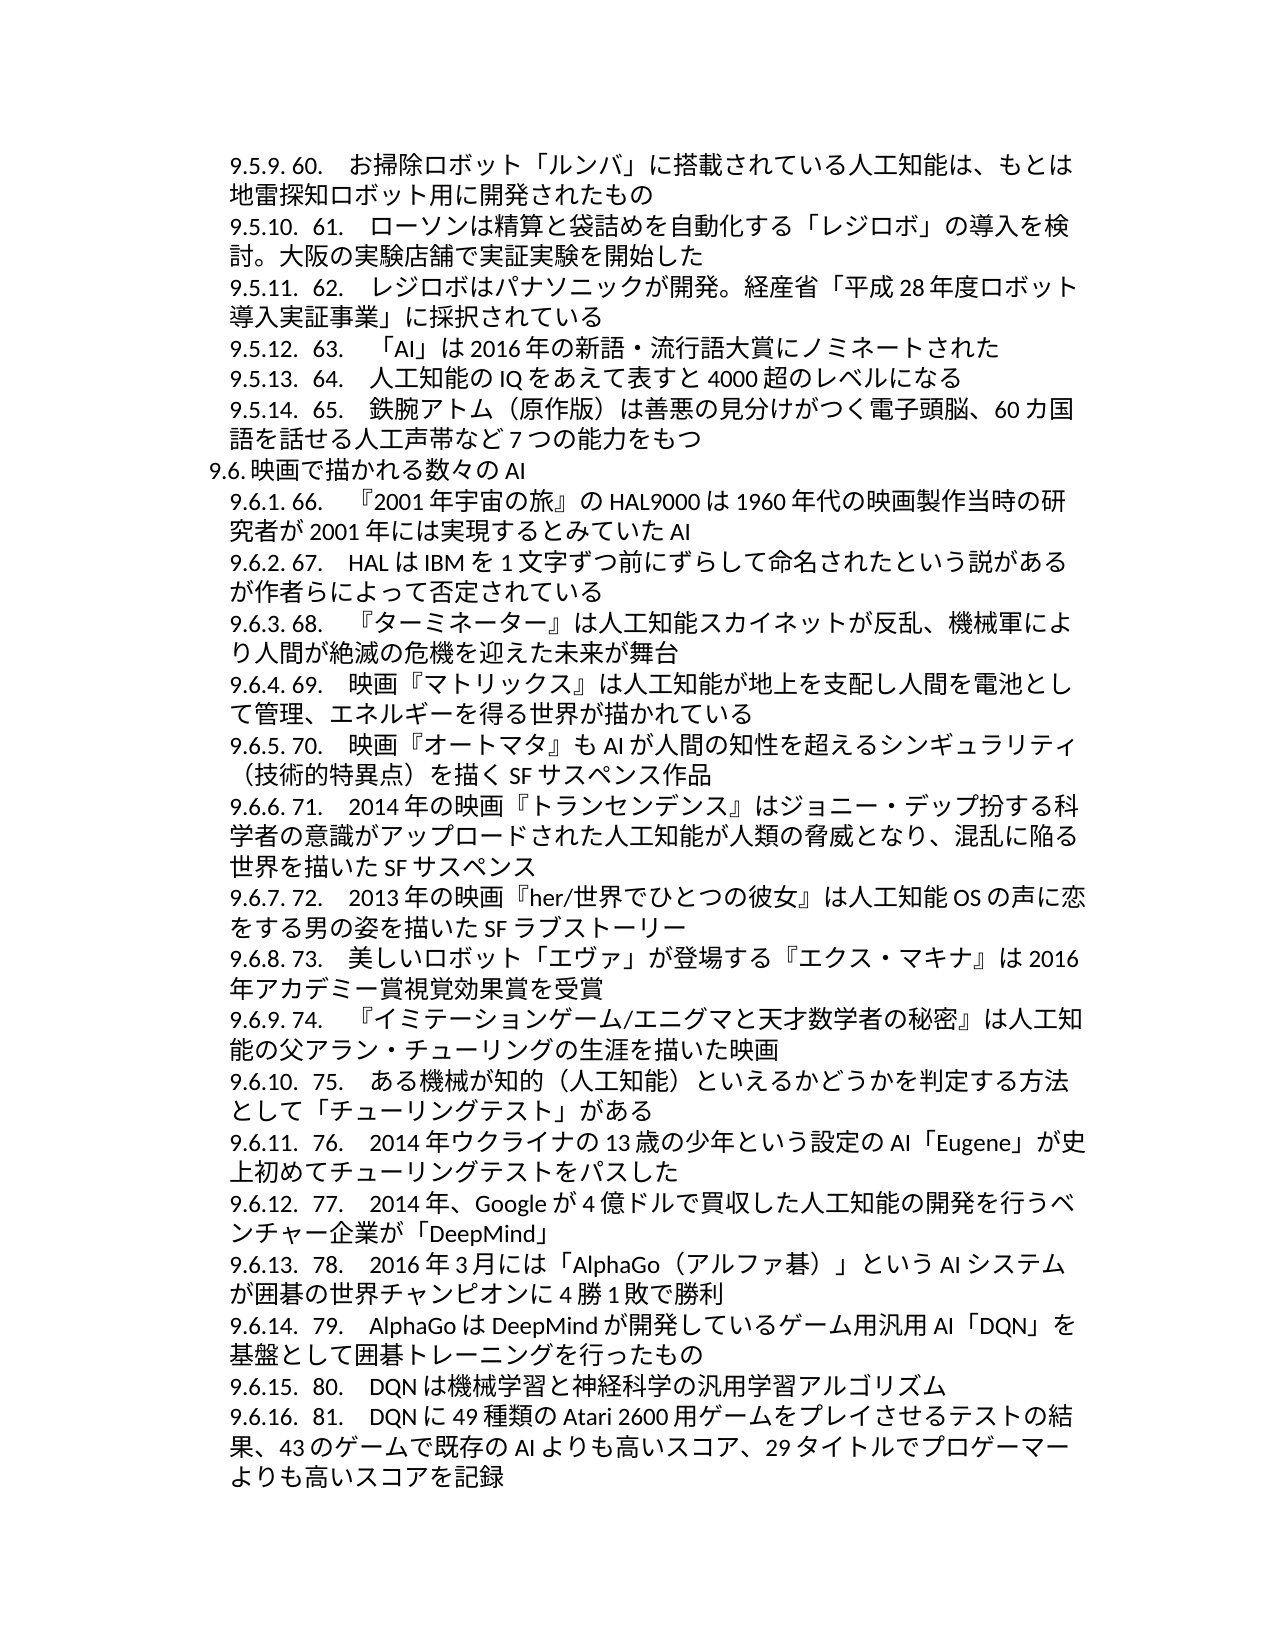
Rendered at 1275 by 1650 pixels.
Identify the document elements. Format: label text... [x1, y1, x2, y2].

subtitle 73. 美しいロボット「エヴァ」が登場する『エクス・マキナ』は2016年アカデミー賞視覚効果賞を受賞 [229, 943, 1087, 1004]
subtitle 60. お掃除ロボット「ルンバ」に搭載されている人工知能は、もとは地雷探知ロボット用に開発されたもの [229, 150, 1087, 211]
subtitle 74. 『イミテーションゲーム/エニグマと天才数学者の秘密』は人工知能の父アラン・チューリングの生涯を描いた映画 [229, 1004, 1087, 1066]
subtitle 65. 鉄腕アトム（原作版）は善悪の見分けがつく電子頭脳、60カ国語を話せる人工声帯など7つの能力をもつ [229, 394, 1087, 455]
subtitle 66. 『2001年宇宙の旅』のHAL9000は1960年代の映画製作当時の研究者が2001年には実現するとみていたAI [229, 486, 1087, 547]
subtitle 72. 2013年の映画『her/世界でひとつの彼女』は人工知能OSの声に恋をする男の姿を描いたSFラブストーリー [229, 882, 1087, 943]
subtitle 76. 2014年ウクライナの13歳の少年という設定のAI「Eugene」が史上初めてチューリングテストをパスした [229, 1127, 1087, 1188]
subtitle 79. AlphaGoはDeepMindが開発しているゲーム用汎用AI「DQN」を基盤として囲碁トレーニングを行ったもの [229, 1310, 1087, 1371]
subtitle 63. 「AI」は2016年の新語・流行語大賞にノミネートされた [229, 333, 1087, 364]
subtitle 75. ある機械が知的（人工知能）といえるかどうかを判定する方法として「チューリングテスト」がある [229, 1066, 1087, 1127]
subtitle 62. レジロボはパナソニックが開発。経産省「平成28年度ロボット導入実証事業」に採択されている [229, 272, 1087, 333]
subtitle 映画で描かれる数々のAI [208, 455, 1087, 486]
subtitle 71. 2014年の映画『トランセンデンス』はジョニー・デップ扮する科学者の意識がアップロードされた人工知能が人類の脅威となり、混乱に陥る世界を描いたSFサスペンス [229, 791, 1087, 882]
subtitle 69. 映画『マトリックス』は人工知能が地上を支配し人間を電池として管理、エネルギーを得る世界が描かれている [229, 669, 1087, 730]
subtitle 77. 2014年、Googleが4億ドルで買収した人工知能の開発を行うベンチャー企業が「DeepMind」 [229, 1188, 1087, 1249]
subtitle 70. 映画『オートマタ』もAIが人間の知性を超えるシンギュラリティ（技術的特異点）を描くSFサスペンス作品 [229, 730, 1087, 791]
subtitle 61. ローソンは精算と袋詰めを自動化する「レジロボ」の導入を検討。大阪の実験店舗で実証実験を開始した [229, 211, 1087, 272]
subtitle 67. HALはIBMを1文字ずつ前にずらして命名されたという説があるが作者らによって否定されている [229, 547, 1087, 608]
subtitle 64. 人工知能のIQをあえて表すと4000超のレベルになる [229, 364, 1087, 394]
subtitle 81. DQNに49種類のAtari 2600用ゲームをプレイさせるテストの結果、43のゲームで既存のAIよりも高いスコア、29タイトルでプロゲーマーよりも高いスコアを記録 [229, 1401, 1087, 1493]
subtitle 68. 『ターミネーター』は人工知能スカイネットが反乱、機械軍により人間が絶滅の危機を迎えた未来が舞台 [229, 608, 1087, 669]
subtitle 78. 2016年3月には「AlphaGo（アルファ碁）」というAIシステムが囲碁の世界チャンピオンに4勝1敗で勝利 [229, 1249, 1087, 1310]
subtitle 80. DQNは機械学習と神経科学の汎用学習アルゴリズム [229, 1371, 1087, 1401]
